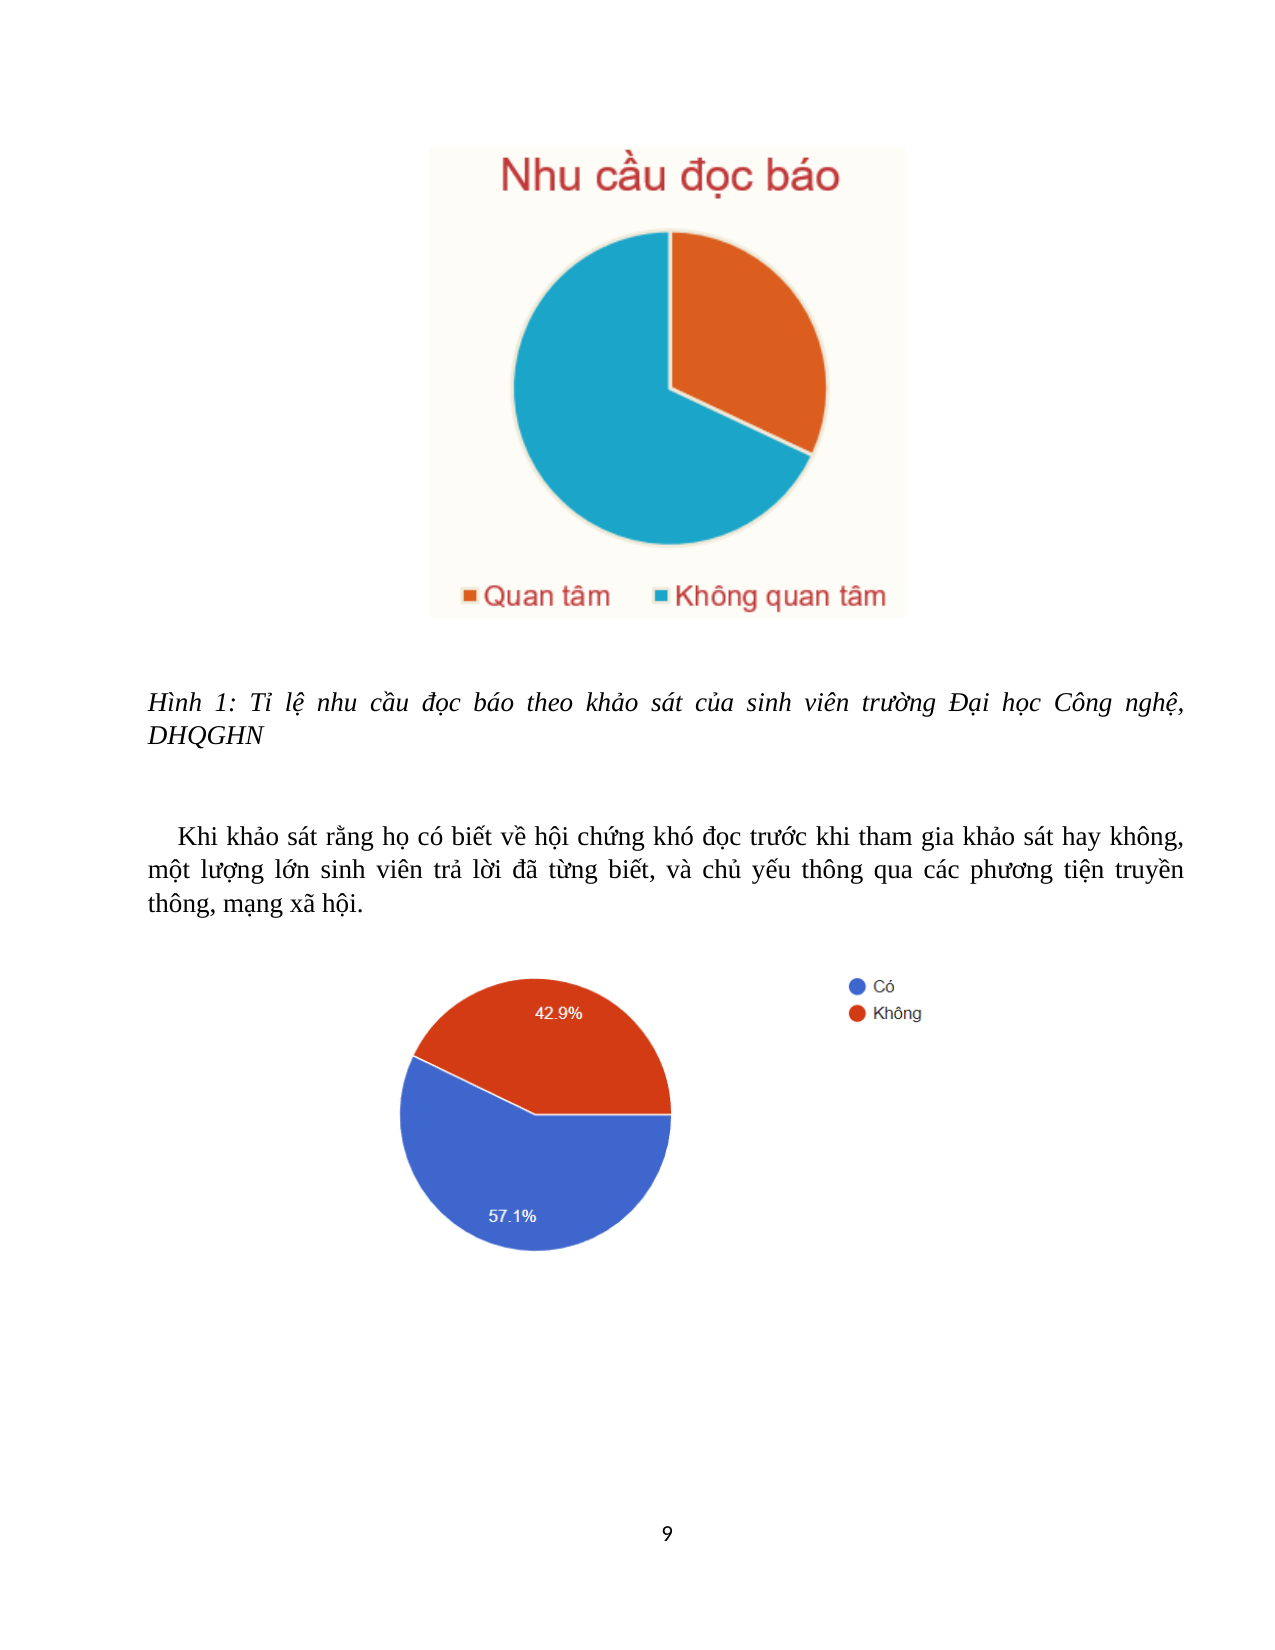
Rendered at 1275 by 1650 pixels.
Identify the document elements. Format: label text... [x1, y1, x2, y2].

picture [342, 936, 992, 1262]
text Khi khảo sát rằng họ có biết về hội chứng khó đọc trước khi tham gia khảo sát hay không, một lượng lớn sinh viên trả lời đã từng biết, và chủ yếu thông qua các phương tiện truyền thông, mạng xã hội. [148, 819, 1186, 918]
text Hình 1: Tỉ lệ nhu cầu đọc báo theo khảo sát của sinh viên trường Đại học Công nghệ, DHQGHN [148, 686, 1186, 750]
picture [428, 147, 906, 617]
